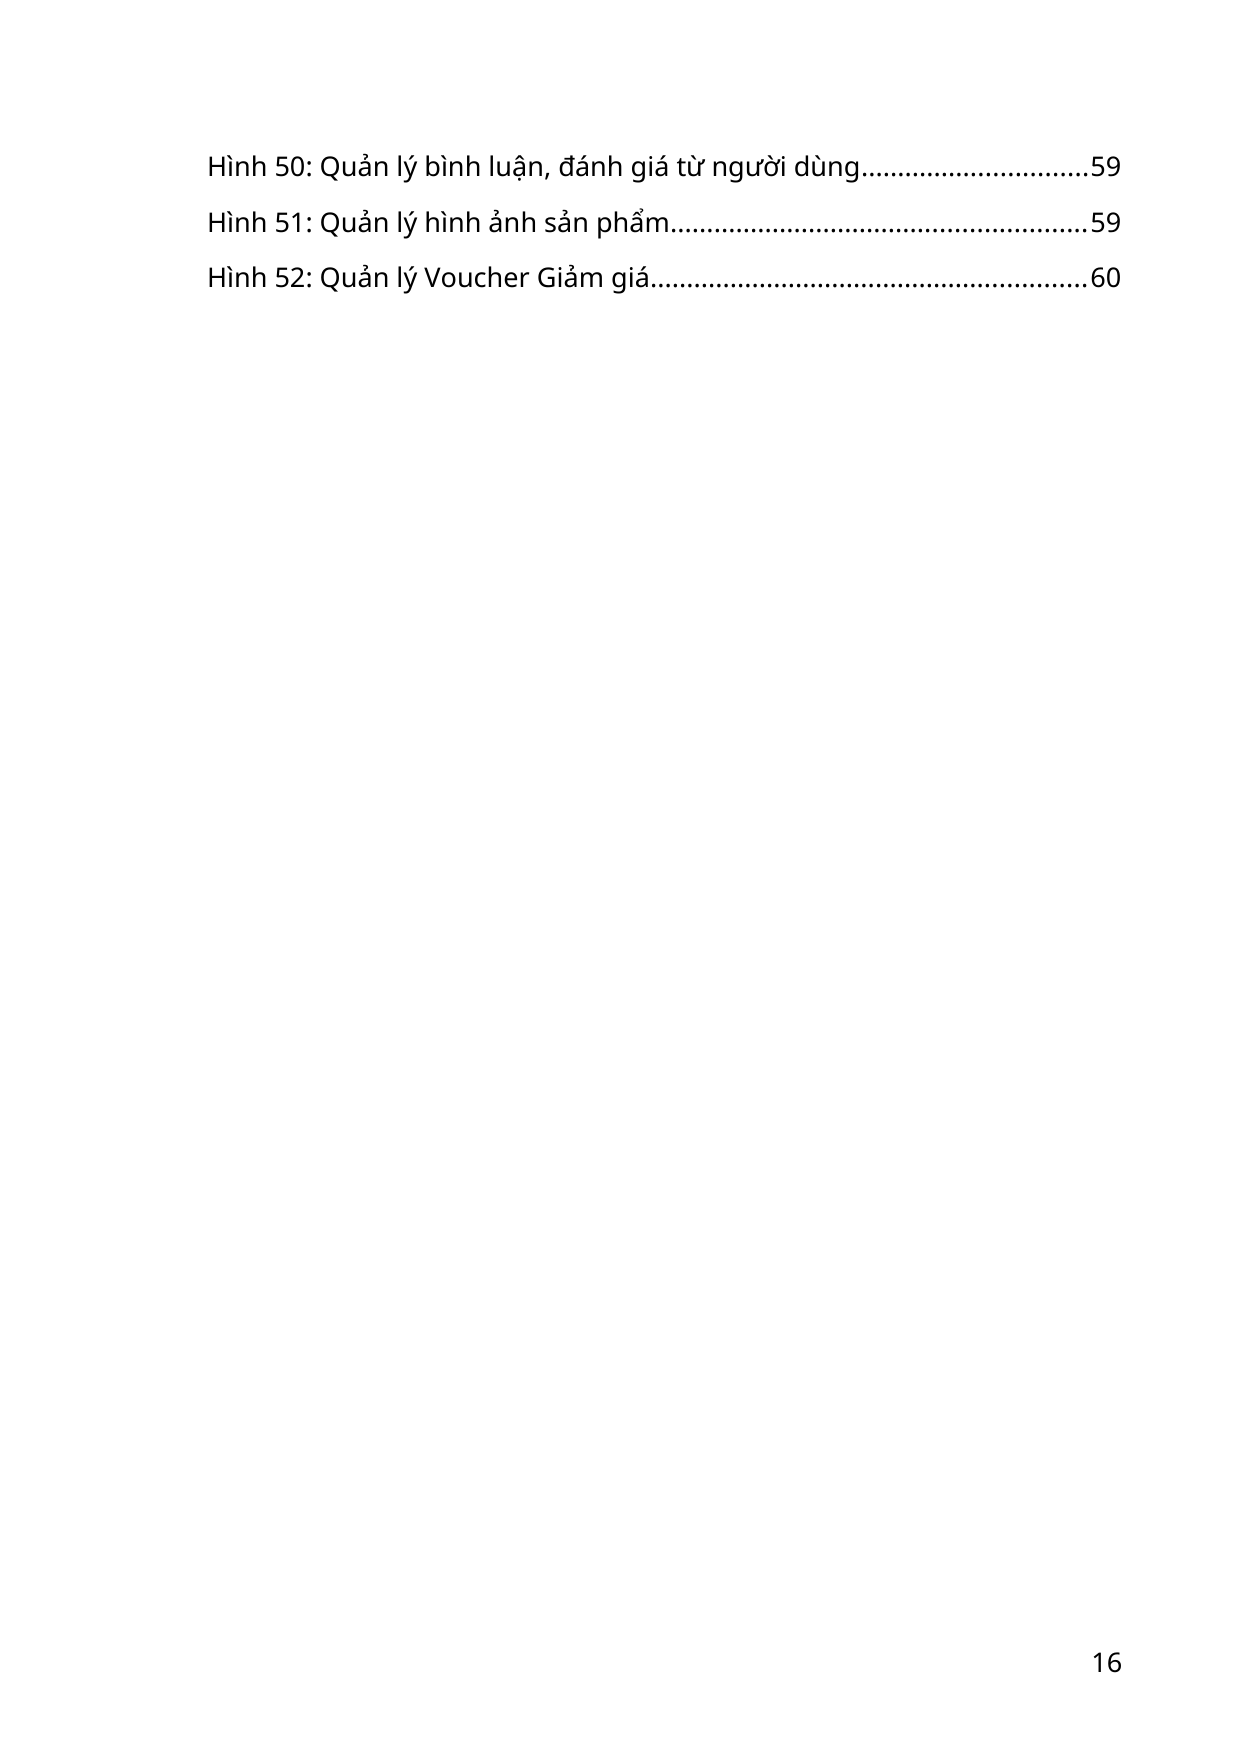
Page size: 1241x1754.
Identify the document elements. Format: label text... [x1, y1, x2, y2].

text Hình 51: Quản lý hình ảnh sản phẩm 59 [207, 203, 1122, 240]
text Hình 50: Quản lý bình luận, đánh giá từ người dùng 59 [207, 148, 1122, 184]
text Hình 52: Quản lý Voucher Giảm giá 60 [207, 258, 1122, 295]
